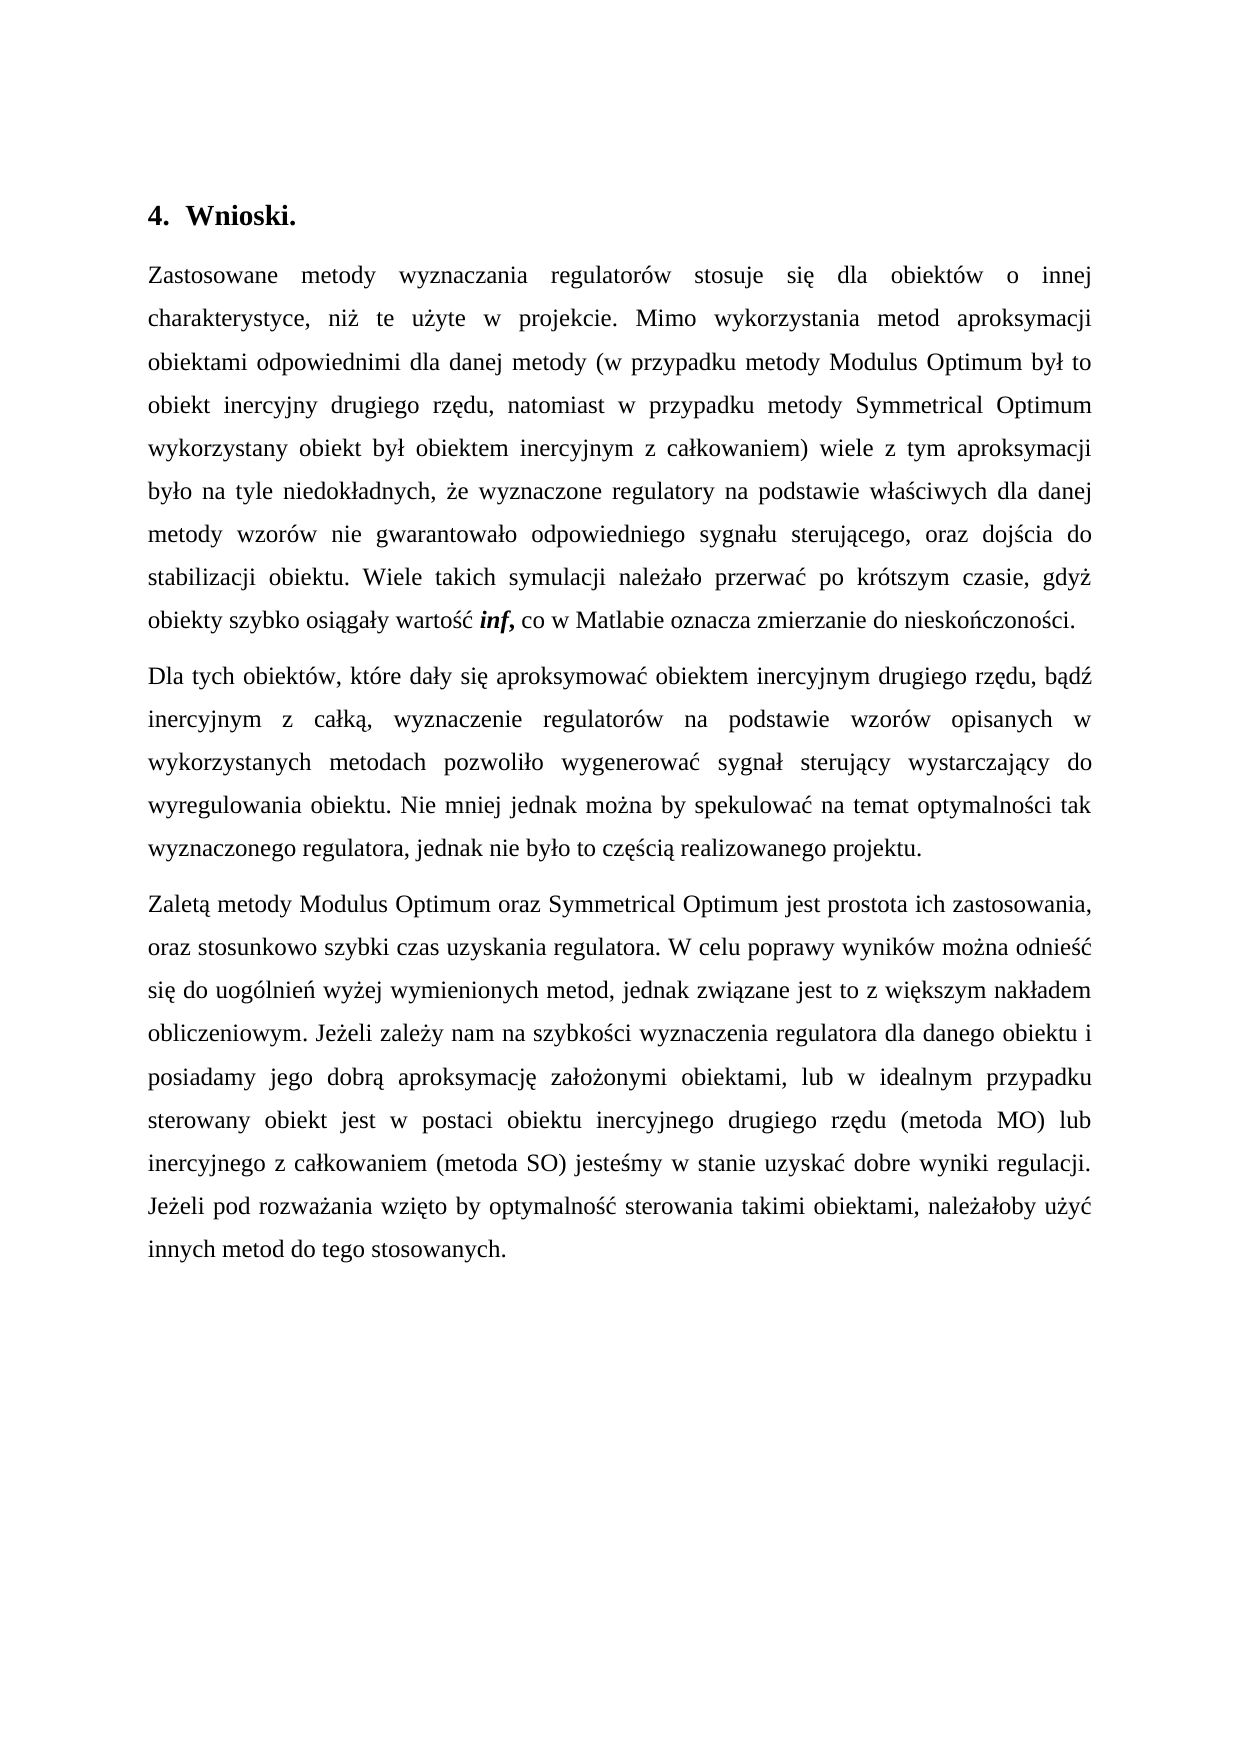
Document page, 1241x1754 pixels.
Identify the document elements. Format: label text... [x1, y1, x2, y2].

subtitle Wnioski. [148, 198, 1093, 231]
text Zastosowane metody wyznaczania regulatorów stosuje się dla obiektów o innej charakterystyce, niż te użyte w projekcie. Mimo wykorzystania metod aproksymacji obiektami odpowiednimi dla danej metody (w przypadku metody Modulus Optimum był to obiekt inercyjny drugiego rzędu, natomiast w przypadku metody Symmetrical Optimum wykorzystany obiekt był obiektem inercyjnym z całkowaniem) wiele z tym aproksymacji było na tyle niedokładnych, że wyznaczone regulatory na podstawie właściwych dla danej metody wzorów nie gwarantowało odpowiedniego sygnału sterującego, oraz dojścia do stabilizacji obiektu. Wiele takich symulacji należało przerwać po krótszym czasie, gdyż obiekty szybko osiągały wartość inf, co w Matlabie oznacza zmierzanie do nieskończoności. [148, 260, 1093, 634]
text Dla tych obiektów, które dały się aproksymować obiektem inercyjnym drugiego rzędu, bądź inercyjnym z całką, wyznaczenie regulatorów na podstawie wzorów opisanych w wykorzystanych metodach pozwoliło wygenerować sygnał sterujący wystarczający do wyregulowania obiektu. Nie mniej jednak można by spekulować na temat optymalności tak wyznaczonego regulatora, jednak nie było to częścią realizowanego projektu. [148, 661, 1093, 862]
text Zaletą metody Modulus Optimum oraz Symmetrical Optimum jest prostota ich zastosowania, oraz stosunkowo szybki czas uzyskania regulatora. W celu poprawy wyników można odnieść się do uogólnień wyżej wymienionych metod, jednak związane jest to z większym nakładem obliczeniowym. Jeżeli zależy nam na szybkości wyznaczenia regulatora dla danego obiektu i posiadamy jego dobrą aproksymację założonymi obiektami, lub w idealnym przypadku sterowany obiekt jest w postaci obiektu inercyjnego drugiego rzędu (metoda MO) lub inercyjnego z całkowaniem (metoda SO) jesteśmy w stanie uzyskać dobre wyniki regulacji. Jeżeli pod rozważania wzięto by optymalność sterowania takimi obiektami, należałoby użyć innych metod do tego stosowanych. [148, 889, 1093, 1263]
